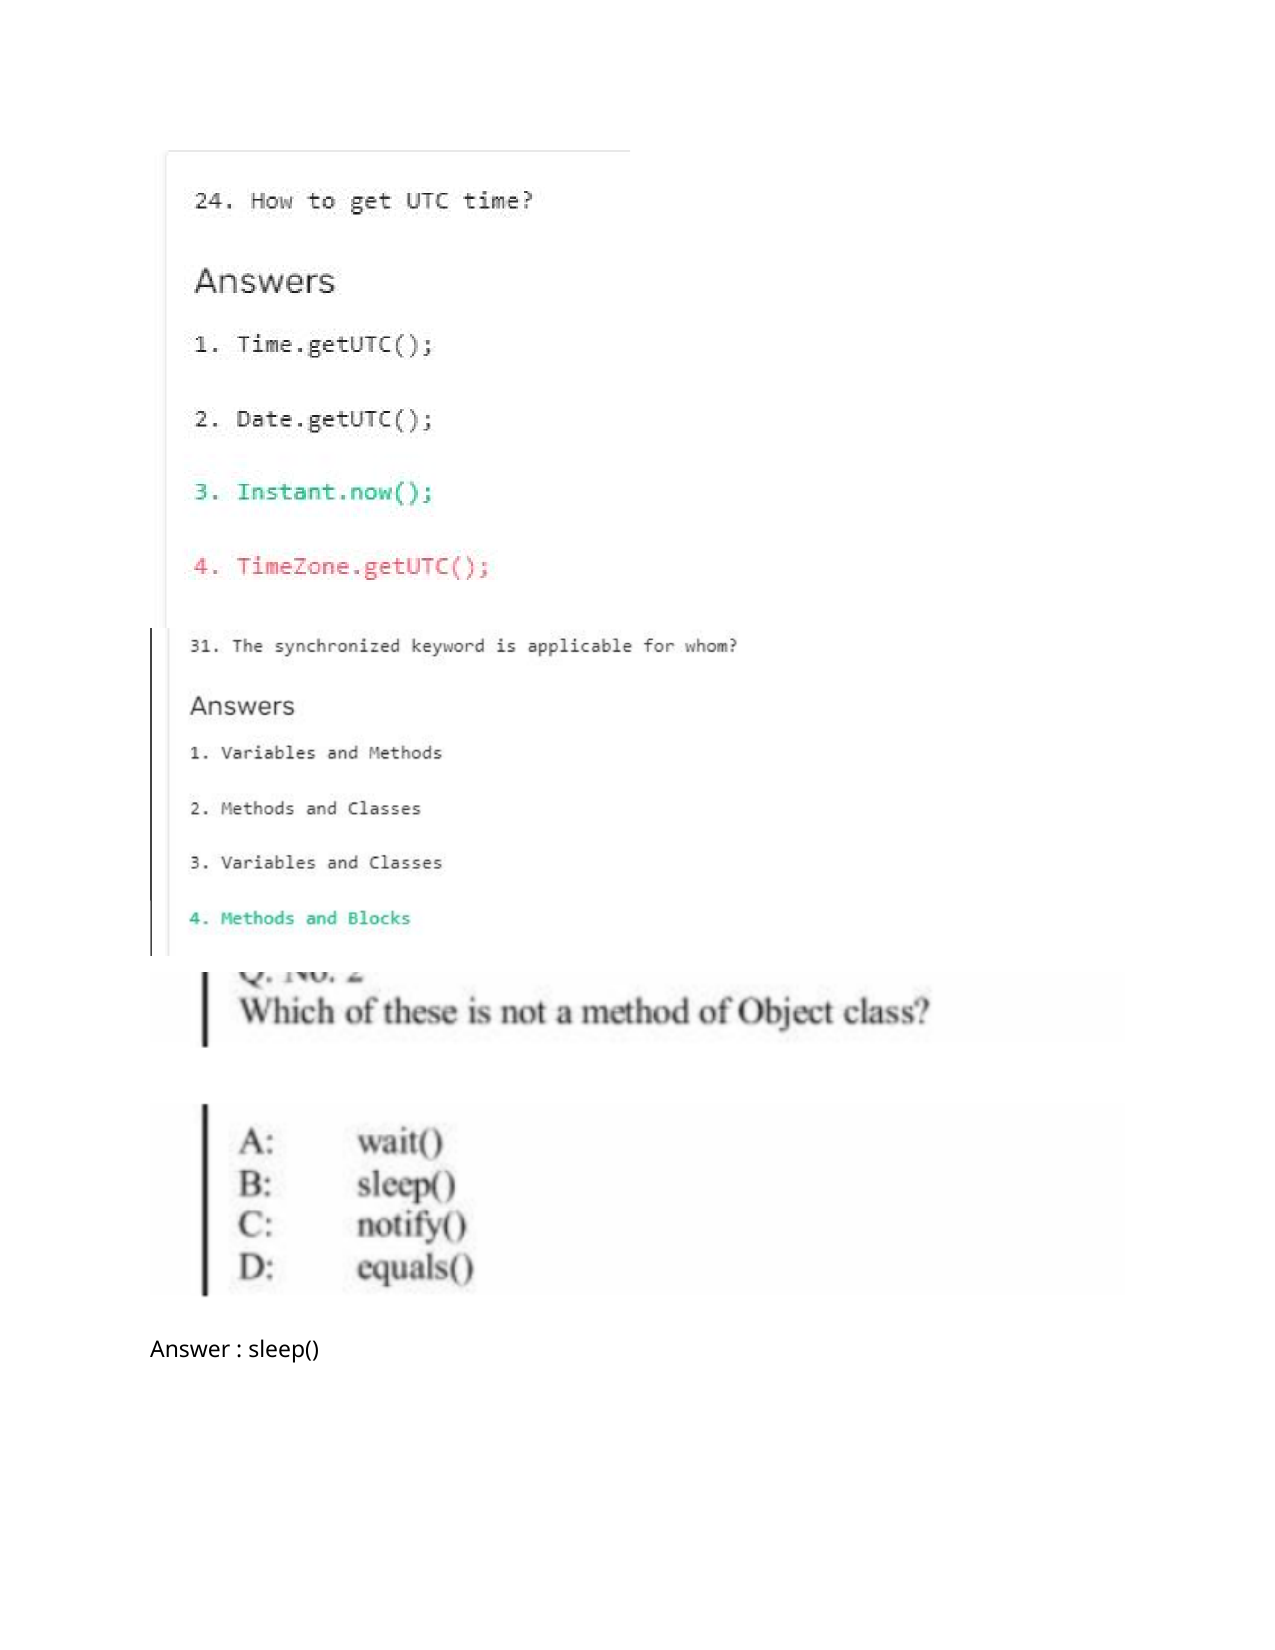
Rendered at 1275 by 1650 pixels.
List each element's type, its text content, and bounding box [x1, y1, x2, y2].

picture [150, 972, 1125, 1317]
text Answer : sleep() [150, 1333, 1125, 1364]
picture [150, 150, 891, 956]
